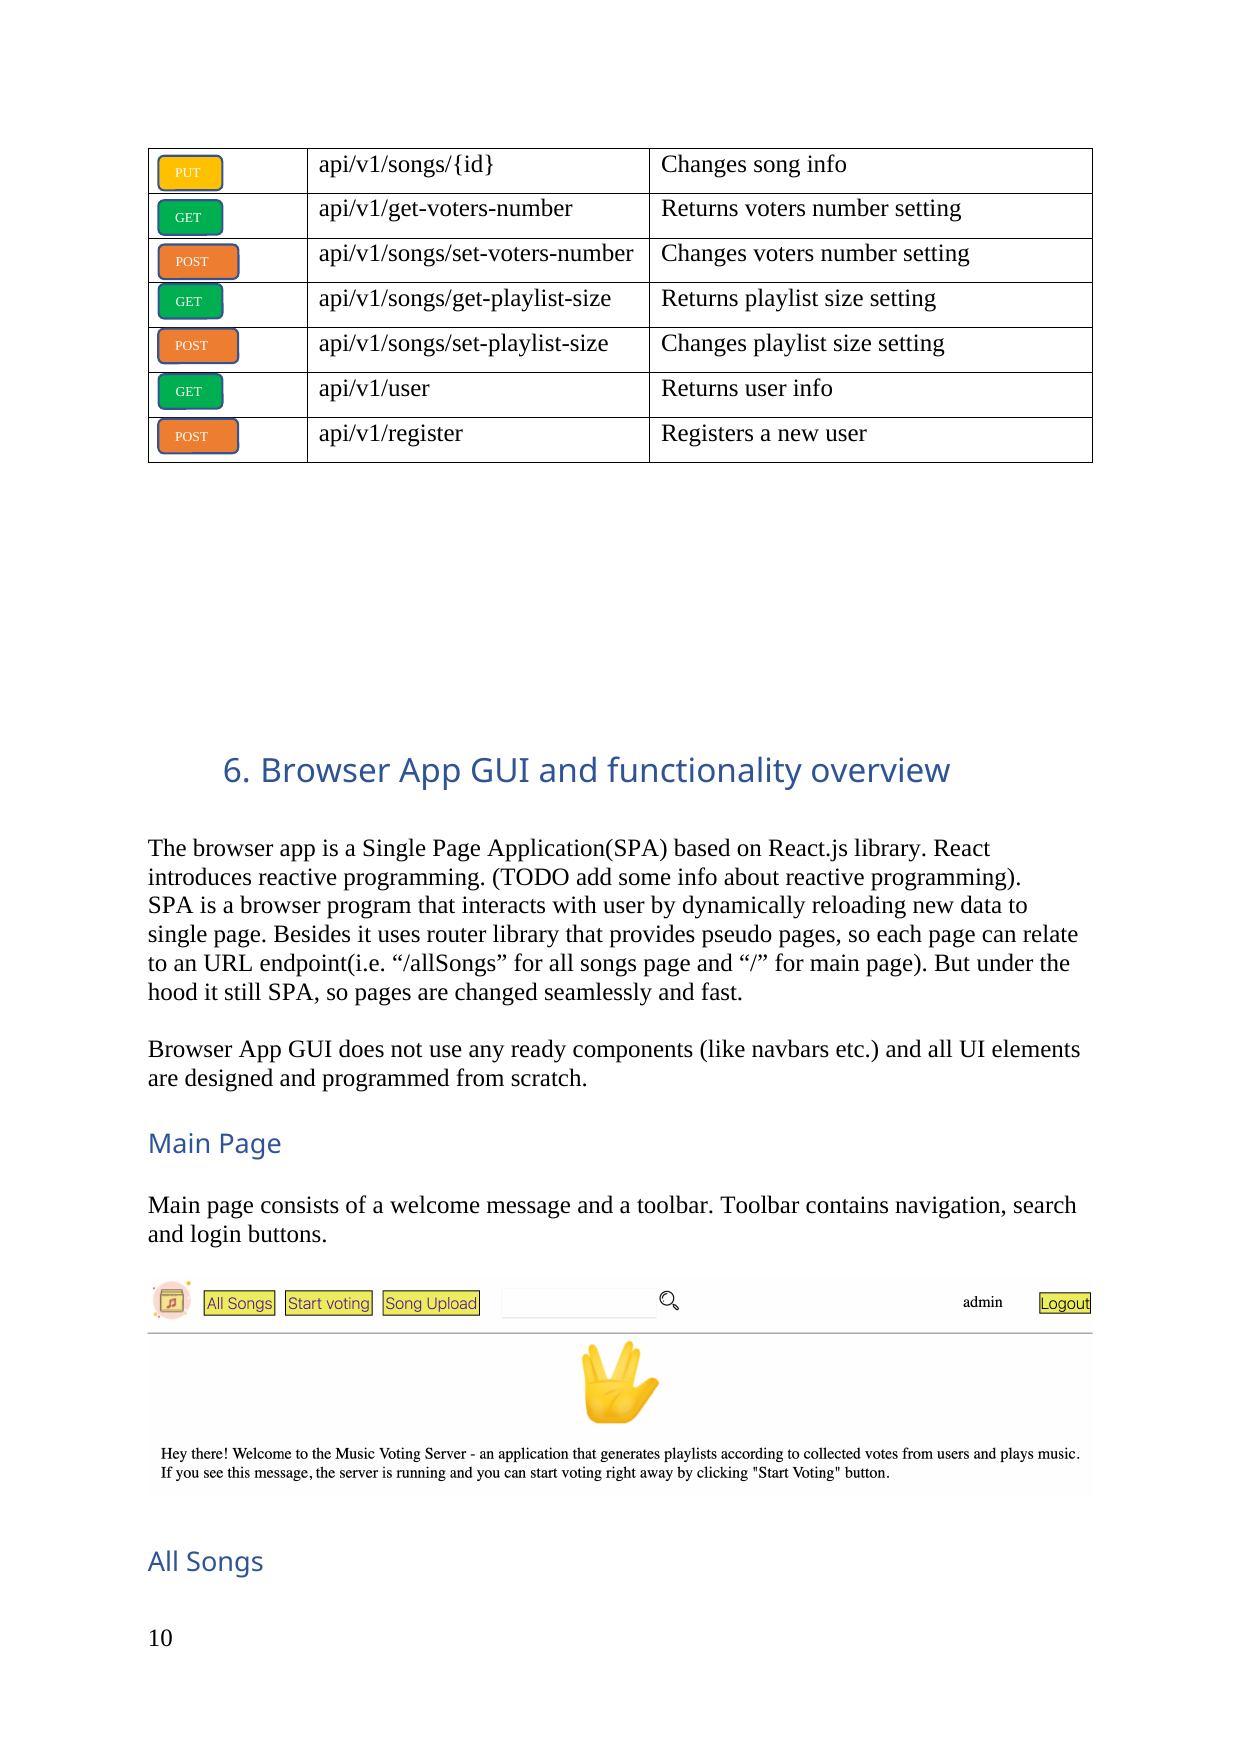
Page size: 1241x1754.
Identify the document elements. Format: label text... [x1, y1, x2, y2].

table_cell Changes song info [650, 149, 1092, 192]
table_cell api/v1/user [308, 373, 649, 417]
table_cell Changes voters number setting [650, 239, 1092, 282]
table_cell Returns playlist size setting [650, 283, 1092, 327]
text Main page consists of a welcome message and a toolbar. Toolbar contains navigation, search and login buttons. [148, 1190, 1093, 1248]
table_cell [149, 149, 307, 192]
subtitle Main Page [148, 1125, 1093, 1162]
subtitle Browser App GUI and functionality overview [223, 747, 1093, 792]
table_cell api/v1/songs/get-playlist-size [308, 283, 649, 327]
table_cell [149, 418, 307, 462]
table_cell Returns user info [650, 373, 1092, 417]
table_cell Registers a new user [650, 418, 1092, 462]
table_cell [149, 239, 307, 282]
table_cell api/v1/songs/set-playlist-size [308, 328, 649, 372]
table_cell Returns voters number setting [650, 194, 1092, 237]
table_cell api/v1/get-voters-number [308, 194, 649, 237]
subtitle All Songs [148, 1543, 1093, 1580]
text Browser App GUI does not use any ready components (like navbars etc.) and all UI elements are designed and programmed from scratch. [148, 1034, 1093, 1092]
picture [147, 1276, 1093, 1498]
table_cell api/v1/register [308, 418, 649, 462]
table_cell api/v1/songs/set-voters-number [308, 239, 649, 282]
table_cell [149, 373, 307, 417]
table_cell [149, 328, 307, 372]
table_cell [149, 283, 307, 327]
table_cell api/v1/songs/{id} [308, 149, 649, 192]
table_cell [149, 194, 307, 237]
text The browser app is a Single Page Application(SPA) based on React.js library. React introduces reactive programming. (TODO add some info about reactive programming). SPA is a browser program that interacts with user by dynamically reloading new data to single page. Besides it uses router library that provides pseudo pages, so each page can relate to an URL endpoint(i.e. “/allSongs” for all songs page and “/” for main page). But under the hood it still SPA, so pages are changed seamlessly and fast. [148, 833, 1093, 1006]
table_cell Changes playlist size setting [650, 328, 1092, 372]
